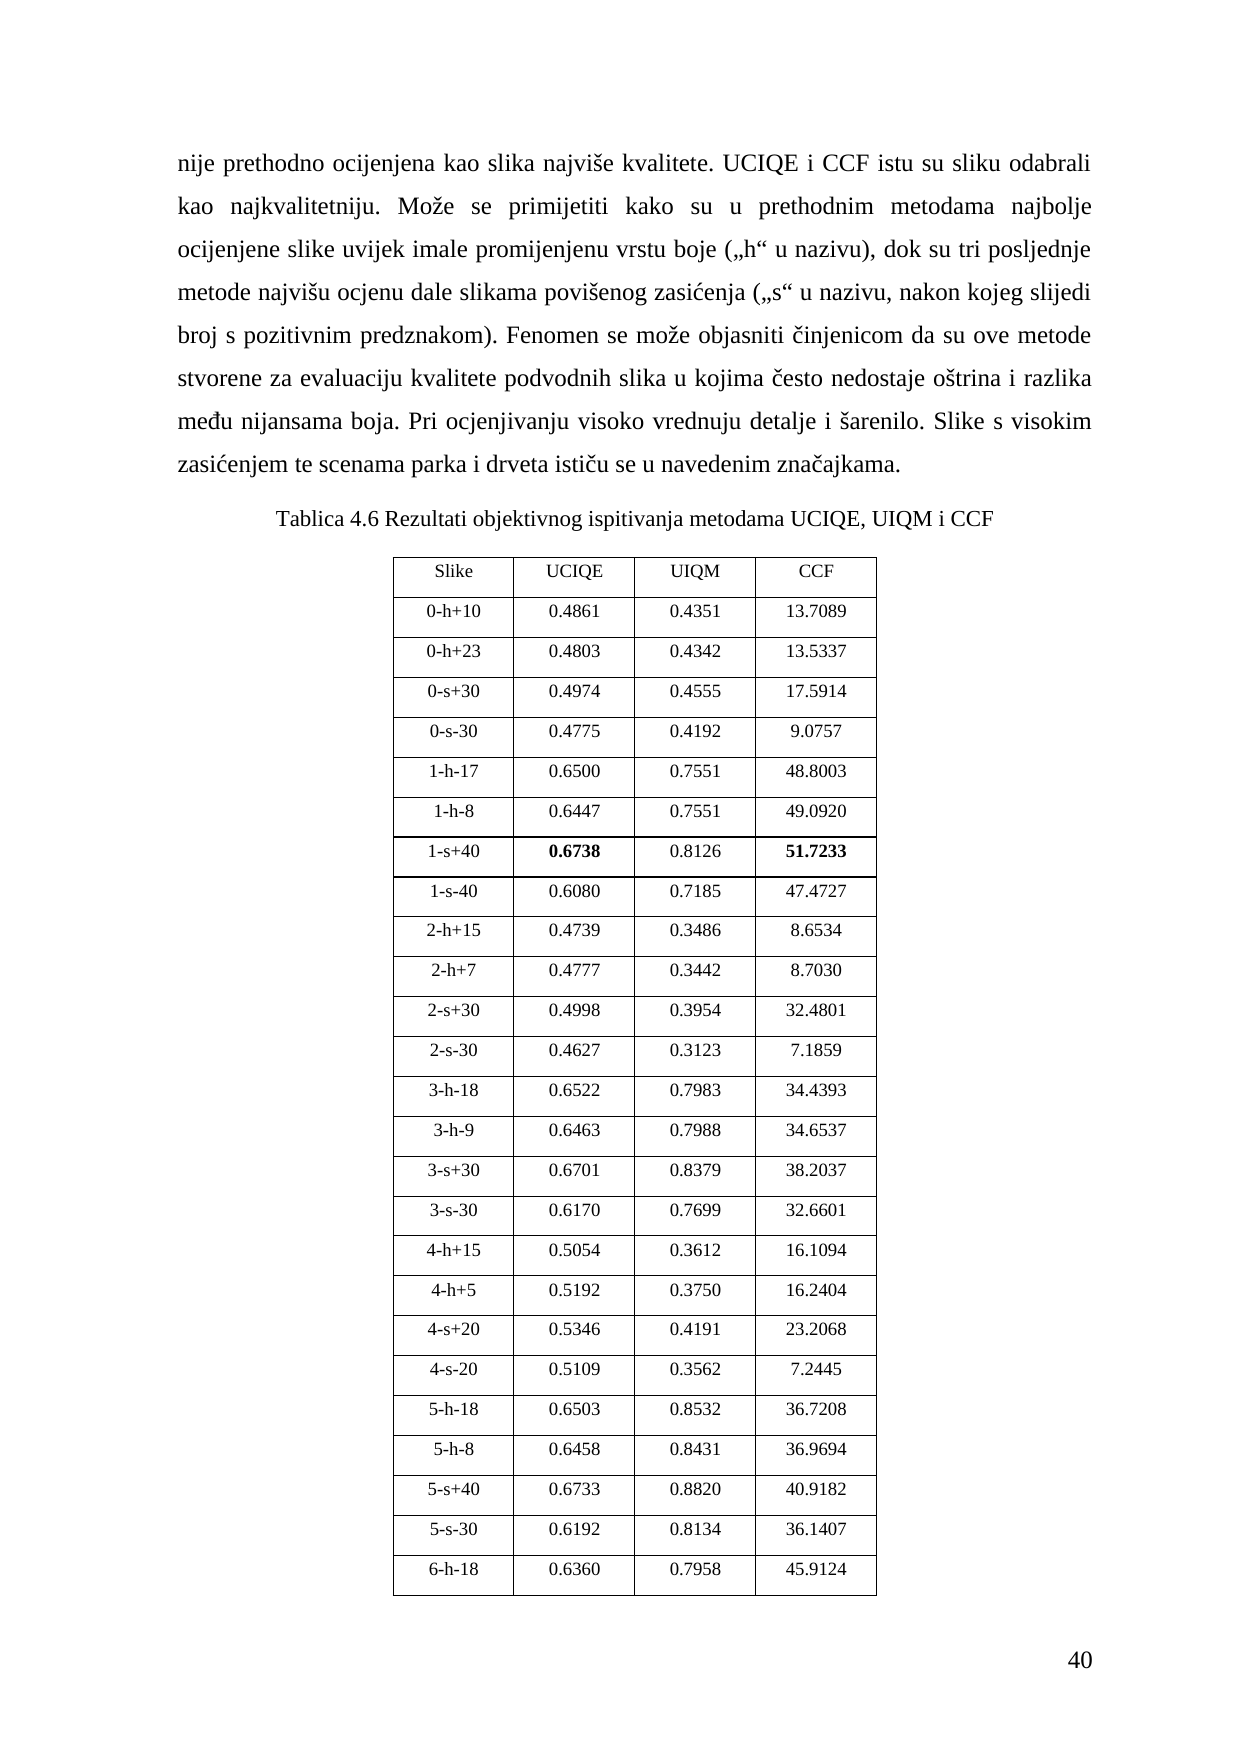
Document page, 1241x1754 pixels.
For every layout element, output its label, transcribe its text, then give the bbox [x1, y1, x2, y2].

table_cell 34.4393 [756, 1077, 876, 1116]
table_cell 5-s+40 [394, 1476, 513, 1515]
table_cell 0.7988 [635, 1117, 755, 1156]
table_cell 16.1094 [756, 1236, 876, 1275]
table_cell 0.4974 [514, 678, 634, 717]
table_cell 0.3562 [635, 1356, 755, 1395]
table_cell 0.4861 [514, 598, 634, 637]
table_cell 48.8003 [756, 758, 876, 797]
table_cell 5-h-18 [394, 1396, 513, 1435]
table_cell 2-h+15 [394, 917, 513, 956]
table_cell 2-s+30 [394, 997, 513, 1036]
table_cell 0-h+10 [394, 598, 513, 637]
table_cell 0.6522 [514, 1077, 634, 1116]
table_cell 4-s+20 [394, 1316, 513, 1355]
table_cell 0.6170 [514, 1197, 634, 1235]
table_cell 32.4801 [756, 997, 876, 1036]
table_cell 0-h+23 [394, 638, 513, 677]
table_cell 0.4627 [514, 1037, 634, 1076]
table_cell 0.5346 [514, 1316, 634, 1355]
table_cell 0.8820 [635, 1476, 755, 1515]
table_cell 0.6500 [514, 758, 634, 797]
table_cell 0.6080 [514, 878, 634, 916]
table_cell 1-h-17 [394, 758, 513, 797]
table_cell 36.9694 [756, 1436, 876, 1475]
table_cell 36.7208 [756, 1396, 876, 1435]
table_cell 9.0757 [756, 718, 876, 757]
table_cell 0.3486 [635, 917, 755, 956]
table_cell 6-h-18 [394, 1556, 513, 1594]
table_cell 0.4342 [635, 638, 755, 677]
table_cell 0.5109 [514, 1356, 634, 1395]
table_cell 4-h+15 [394, 1236, 513, 1275]
table_cell 0.4998 [514, 997, 634, 1036]
table_cell 0.8126 [635, 838, 755, 876]
table_cell 51.7233 [756, 838, 876, 876]
table_cell 0.6360 [514, 1556, 634, 1594]
table_cell 5-h-8 [394, 1436, 513, 1475]
table_cell 3-h-9 [394, 1117, 513, 1156]
table_cell 0.8134 [635, 1516, 755, 1554]
table_cell 45.9124 [756, 1556, 876, 1594]
table_cell 0.3954 [635, 997, 755, 1036]
table_cell 0.6447 [514, 798, 634, 836]
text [177, 148, 1092, 478]
table_cell 0.6738 [514, 838, 634, 876]
table_cell 13.5337 [756, 638, 876, 677]
table_header UCIQE [514, 558, 634, 597]
table_cell 0.6458 [514, 1436, 634, 1475]
table_cell 3-s+30 [394, 1157, 513, 1196]
table_cell 0.4191 [635, 1316, 755, 1355]
table_cell 0.6463 [514, 1117, 634, 1156]
text Tablica 4.6 Rezultati objektivnog ispitivanja metodama UCIQE, UIQM i CCF [177, 505, 1092, 532]
table_cell 0.4192 [635, 718, 755, 757]
table_cell 2-s-30 [394, 1037, 513, 1076]
table_header Slike [394, 558, 513, 597]
table_cell 0.4739 [514, 917, 634, 956]
table_cell 16.2404 [756, 1276, 876, 1315]
table_cell 17.5914 [756, 678, 876, 717]
table_cell 0.5054 [514, 1236, 634, 1275]
table_cell 13.7089 [756, 598, 876, 637]
table_cell 1-s-40 [394, 878, 513, 916]
table_cell 8.6534 [756, 917, 876, 956]
table_cell 0.8431 [635, 1436, 755, 1475]
table_cell 2-h+7 [394, 957, 513, 996]
table_cell 0.4777 [514, 957, 634, 996]
table_cell 0.3123 [635, 1037, 755, 1076]
table_cell 3-h-18 [394, 1077, 513, 1116]
table_cell 47.4727 [756, 878, 876, 916]
table_cell 23.2068 [756, 1316, 876, 1355]
table_cell 0.3442 [635, 957, 755, 996]
table_cell 0.6733 [514, 1476, 634, 1515]
table_cell 36.1407 [756, 1516, 876, 1554]
table_cell 0.8379 [635, 1157, 755, 1196]
table_cell 4-s-20 [394, 1356, 513, 1395]
table_header UIQM [635, 558, 755, 597]
table_cell 0-s-30 [394, 718, 513, 757]
table_cell 1-h-8 [394, 798, 513, 836]
table_cell 0.4555 [635, 678, 755, 717]
table_cell 4-h+5 [394, 1276, 513, 1315]
table_cell 0.7185 [635, 878, 755, 916]
table_cell 0.7551 [635, 798, 755, 836]
table_cell 7.2445 [756, 1356, 876, 1395]
table_cell 7.1859 [756, 1037, 876, 1076]
table_cell 38.2037 [756, 1157, 876, 1196]
table_cell 0.6701 [514, 1157, 634, 1196]
table_cell 0.7958 [635, 1556, 755, 1594]
table_cell 0.6503 [514, 1396, 634, 1435]
table_cell 0.6192 [514, 1516, 634, 1554]
table_cell 8.7030 [756, 957, 876, 996]
table_cell 49.0920 [756, 798, 876, 836]
table_cell 0.4775 [514, 718, 634, 757]
table_cell 0.8532 [635, 1396, 755, 1435]
table_cell 0.3612 [635, 1236, 755, 1275]
table_cell 0.7551 [635, 758, 755, 797]
table_header CCF [756, 558, 876, 597]
table_cell 32.6601 [756, 1197, 876, 1235]
table_cell 0.5192 [514, 1276, 634, 1315]
table_cell 0.4351 [635, 598, 755, 637]
table_cell 0.7983 [635, 1077, 755, 1116]
table_cell 3-s-30 [394, 1197, 513, 1235]
table_cell 5-s-30 [394, 1516, 513, 1554]
table_cell 40.9182 [756, 1476, 876, 1515]
table_cell 1-s+40 [394, 838, 513, 876]
table_cell 0.4803 [514, 638, 634, 677]
table_cell 34.6537 [756, 1117, 876, 1156]
table_cell 0-s+30 [394, 678, 513, 717]
table_cell 0.3750 [635, 1276, 755, 1315]
table_cell 0.7699 [635, 1197, 755, 1235]
